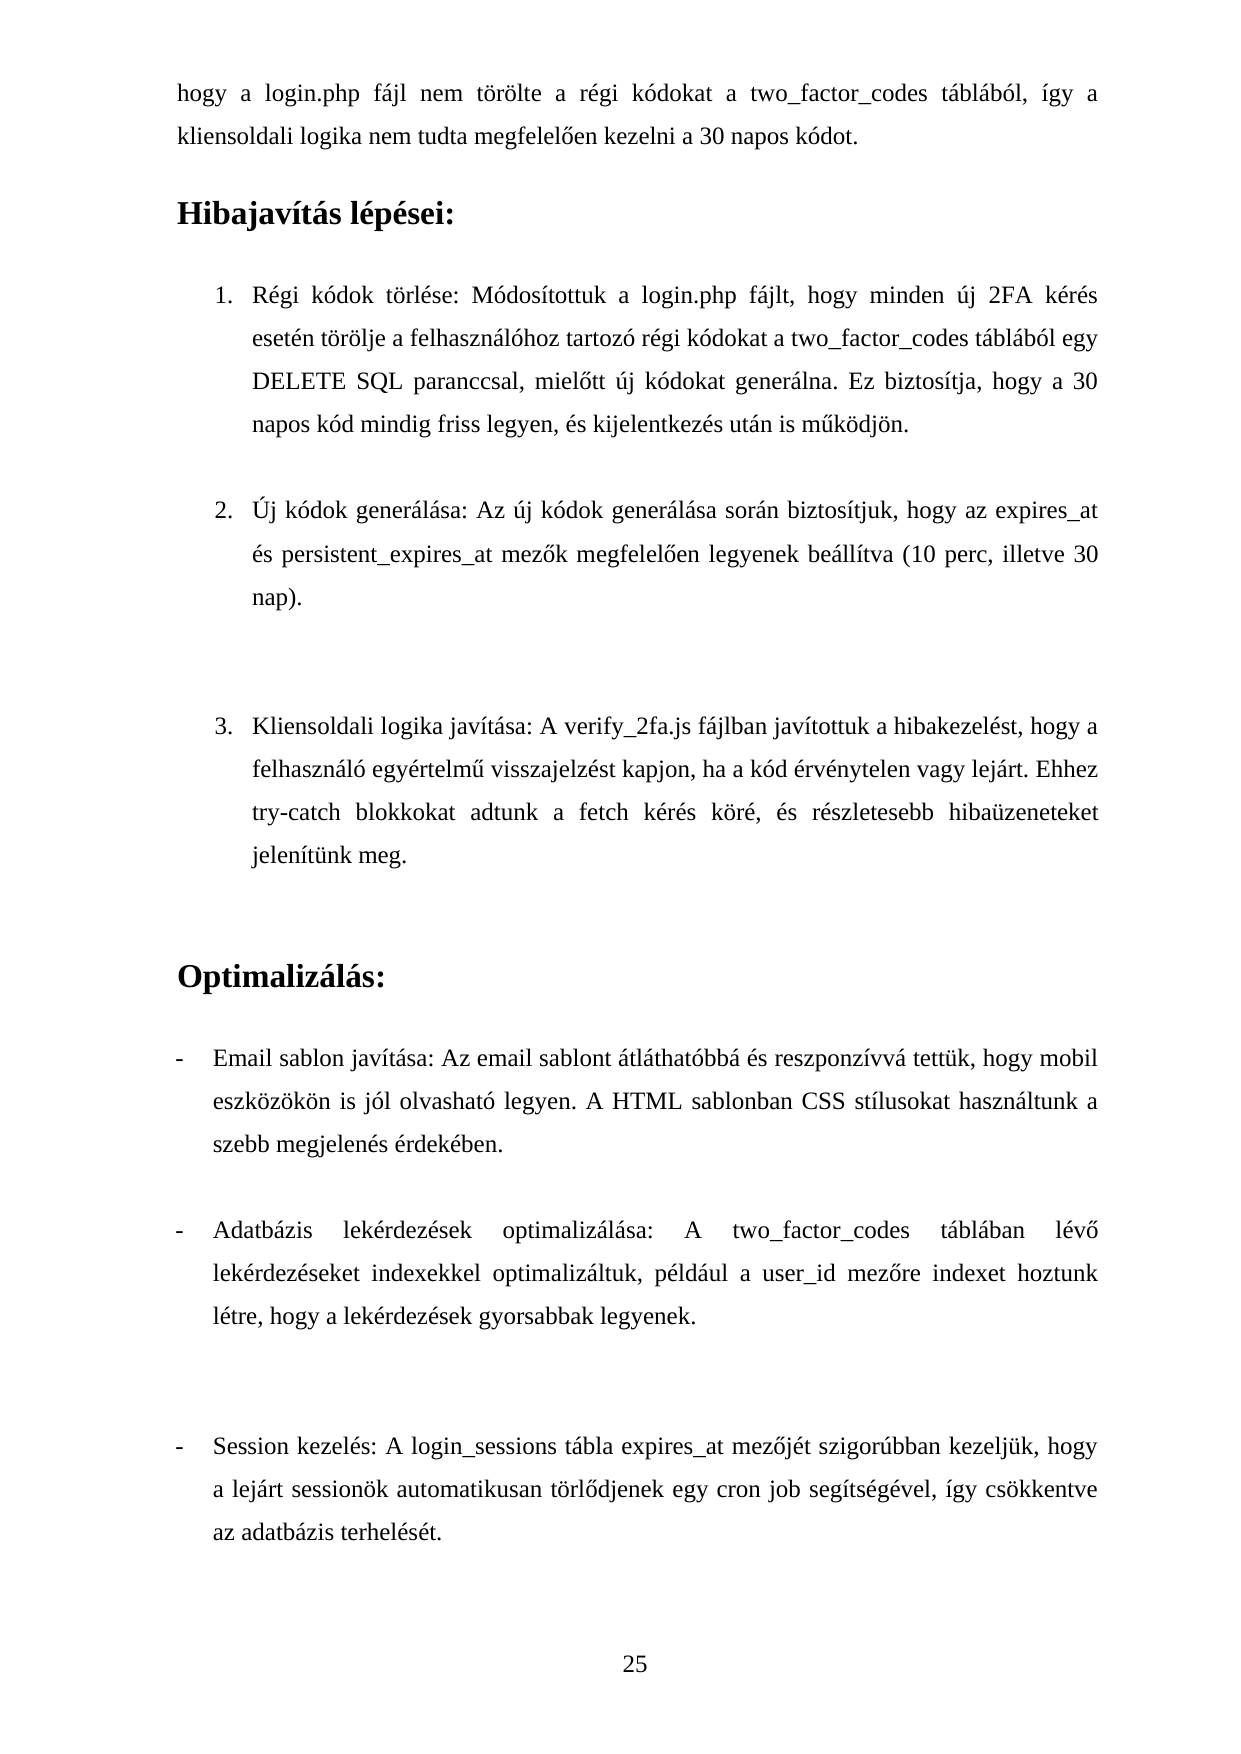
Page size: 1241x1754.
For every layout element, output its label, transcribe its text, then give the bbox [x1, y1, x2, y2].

list Új kódok generálása: Az új kódok generálása során biztosítjuk, hogy az expires_at és persistent_expires_at mezők megfelelően legyenek beállítva (10 perc, illetve 30 nap). [214, 496, 1099, 611]
list Régi kódok törlése: Módosítottuk a login.php fájlt, hogy minden új 2FA kérés esetén törölje a felhasználóhoz tartozó régi kódokat a two_factor_codes táblából egy DELETE SQL paranccsal, mielőtt új kódokat generálna. Ez biztosítja, hogy a 30 napos kód mindig friss legyen, és kijelentkezés után is működjön. [214, 280, 1099, 438]
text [177, 78, 1099, 150]
list Kliensoldali logika javítása: A verify_2fa.js fájlban javítottuk a hibakezelést, hogy a felhasználó egyértelmű visszajelzést kapjon, ha a kód érvénytelen vagy lejárt. Ehhez try-catch blokkokat adtunk a fetch kérés köré, és részletesebb hibaüzeneteket jelenítünk meg. [214, 711, 1099, 869]
list Email sablon javítása: Az email sablont átláthatóbbá és reszponzívvá tettük, hogy mobil eszközökön is jól olvasható legyen. A HTML sablonban CSS stílusokat használtunk a szebb megjelenés érdekében. [175, 1043, 1099, 1158]
list Session kezelés: A login_sessions tábla expires_at mezőjét szigorúbban kezeljük, hogy a lejárt sessionök automatikusan törlődjenek egy cron job segítségével, így csökkentve az adatbázis terhelését. [175, 1431, 1099, 1546]
text Optimalizálás: [177, 956, 1099, 994]
text Hibajavítás lépései: [177, 193, 1099, 232]
list Adatbázis lekérdezések optimalizálása: A two_factor_codes táblában lévő lekérdezéseket indexekkel optimalizáltuk, például a user_id mezőre indexet hoztunk létre, hogy a lekérdezések gyorsabbak legyenek. [175, 1215, 1099, 1330]
